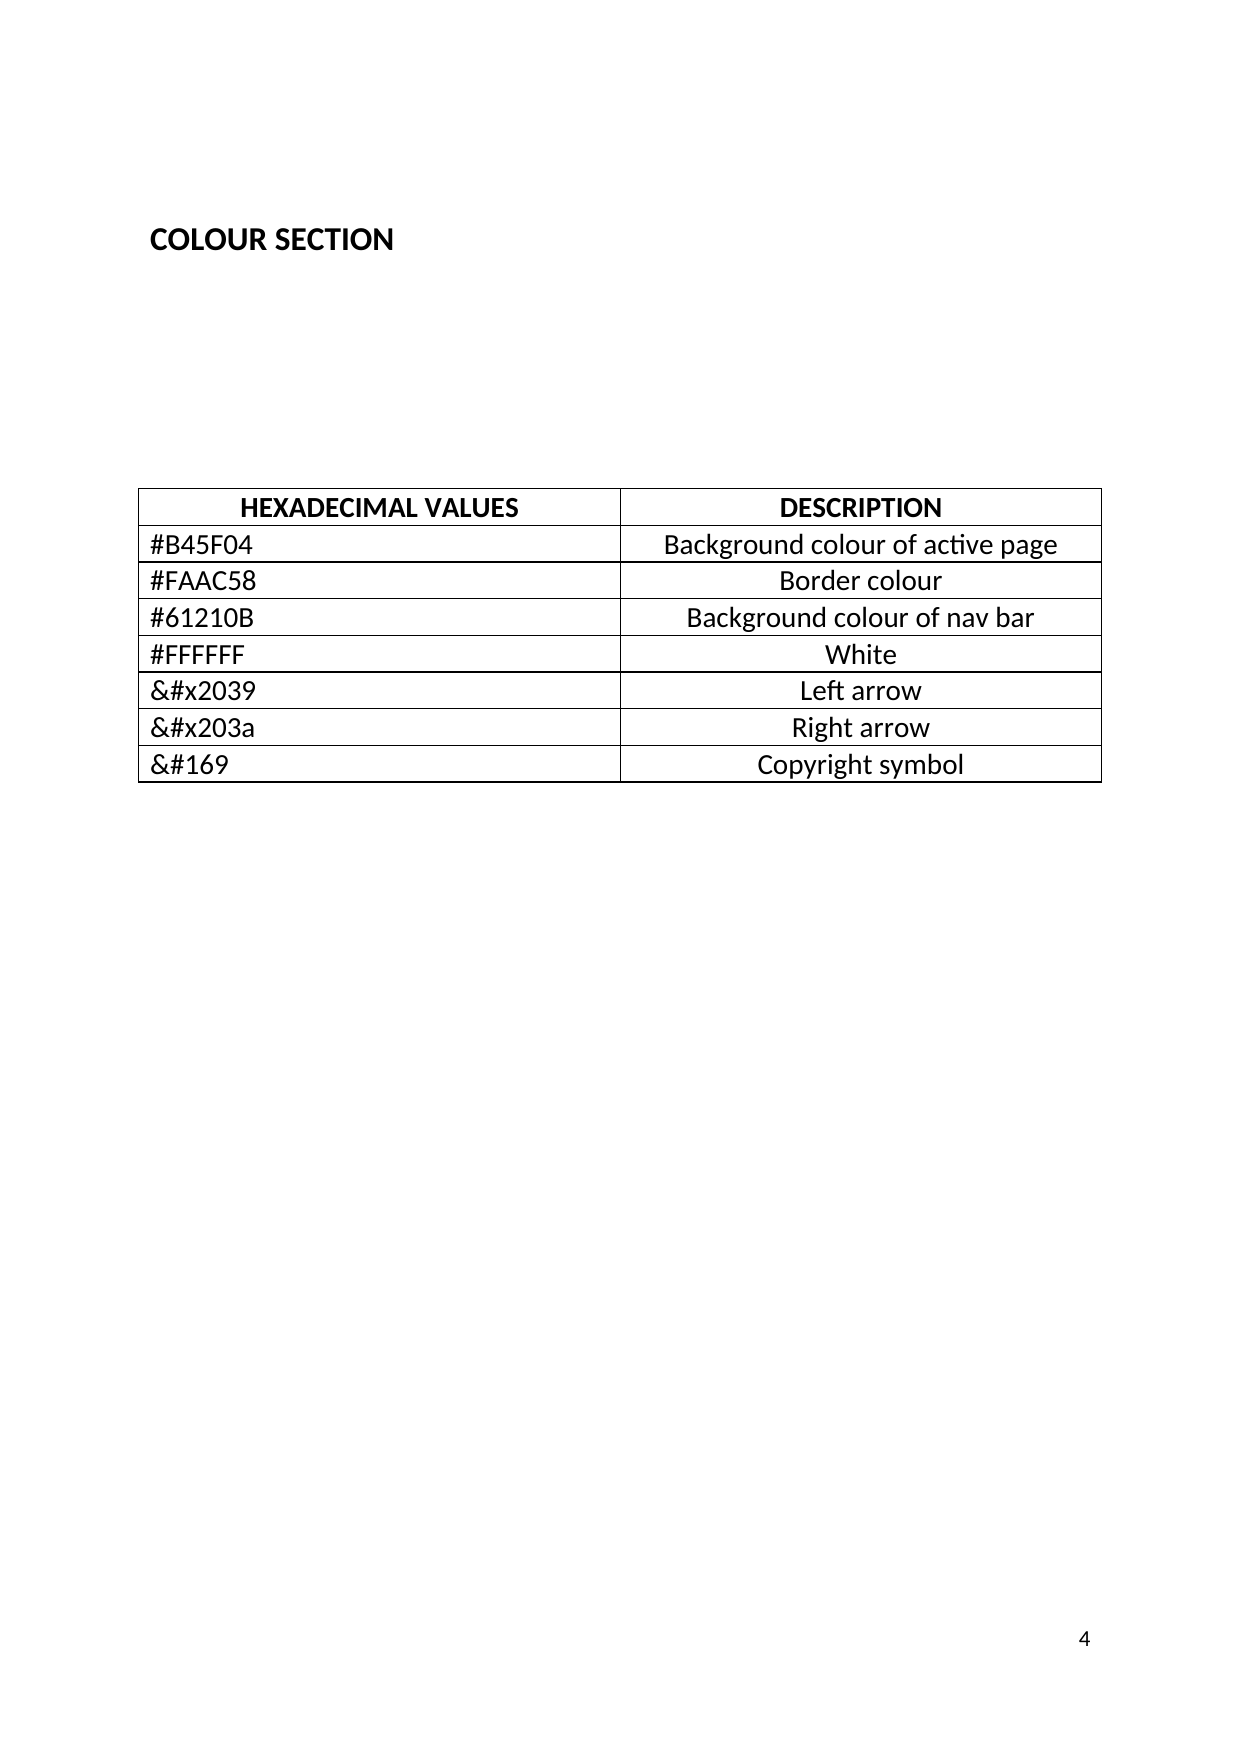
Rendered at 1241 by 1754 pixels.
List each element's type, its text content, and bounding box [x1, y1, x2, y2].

table_cell #FAAC58 [139, 563, 620, 598]
table_cell &#x203a [139, 709, 620, 745]
table_header HEXADECIMAL VALUES [139, 489, 620, 525]
table_cell White [621, 636, 1101, 671]
table_cell Background colour of active page [621, 526, 1101, 561]
table_header DESCRIPTION [621, 489, 1101, 525]
table_cell Copyright symbol [621, 746, 1101, 781]
table_cell Border colour [621, 563, 1101, 598]
table_cell &#169 [139, 746, 620, 781]
table_cell #B45F04 [139, 526, 620, 561]
table_cell Left arrow [621, 673, 1101, 708]
table_cell Background colour of nav bar [621, 599, 1101, 635]
table_cell #FFFFFF [139, 636, 620, 671]
text COLOUR SECTION [150, 218, 1090, 258]
table_cell &#x2039 [139, 673, 620, 708]
table_cell #61210B [139, 599, 620, 635]
table_cell Right arrow [621, 709, 1101, 745]
